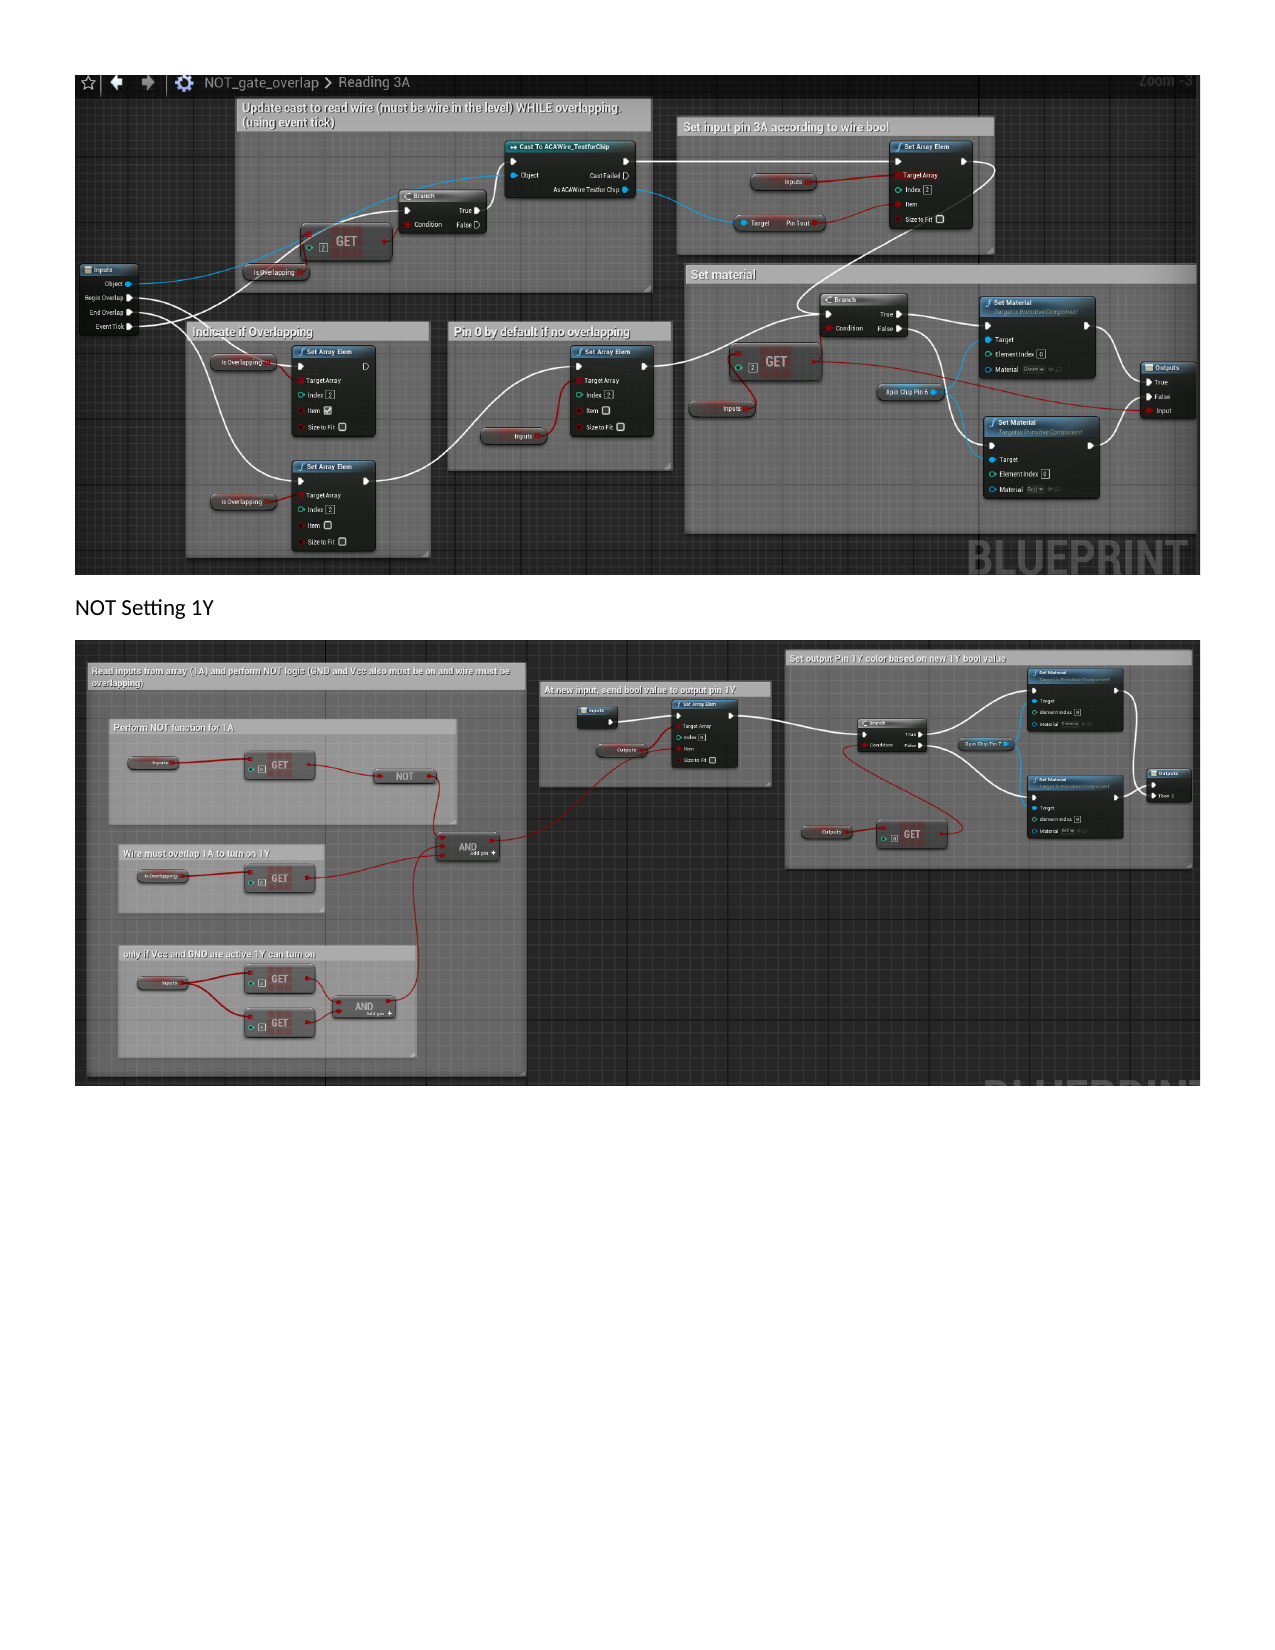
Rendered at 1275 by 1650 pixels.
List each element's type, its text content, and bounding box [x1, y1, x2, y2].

picture [75, 640, 1200, 1086]
text NOT Setting 1Y [75, 593, 1200, 621]
picture [75, 75, 1200, 575]
